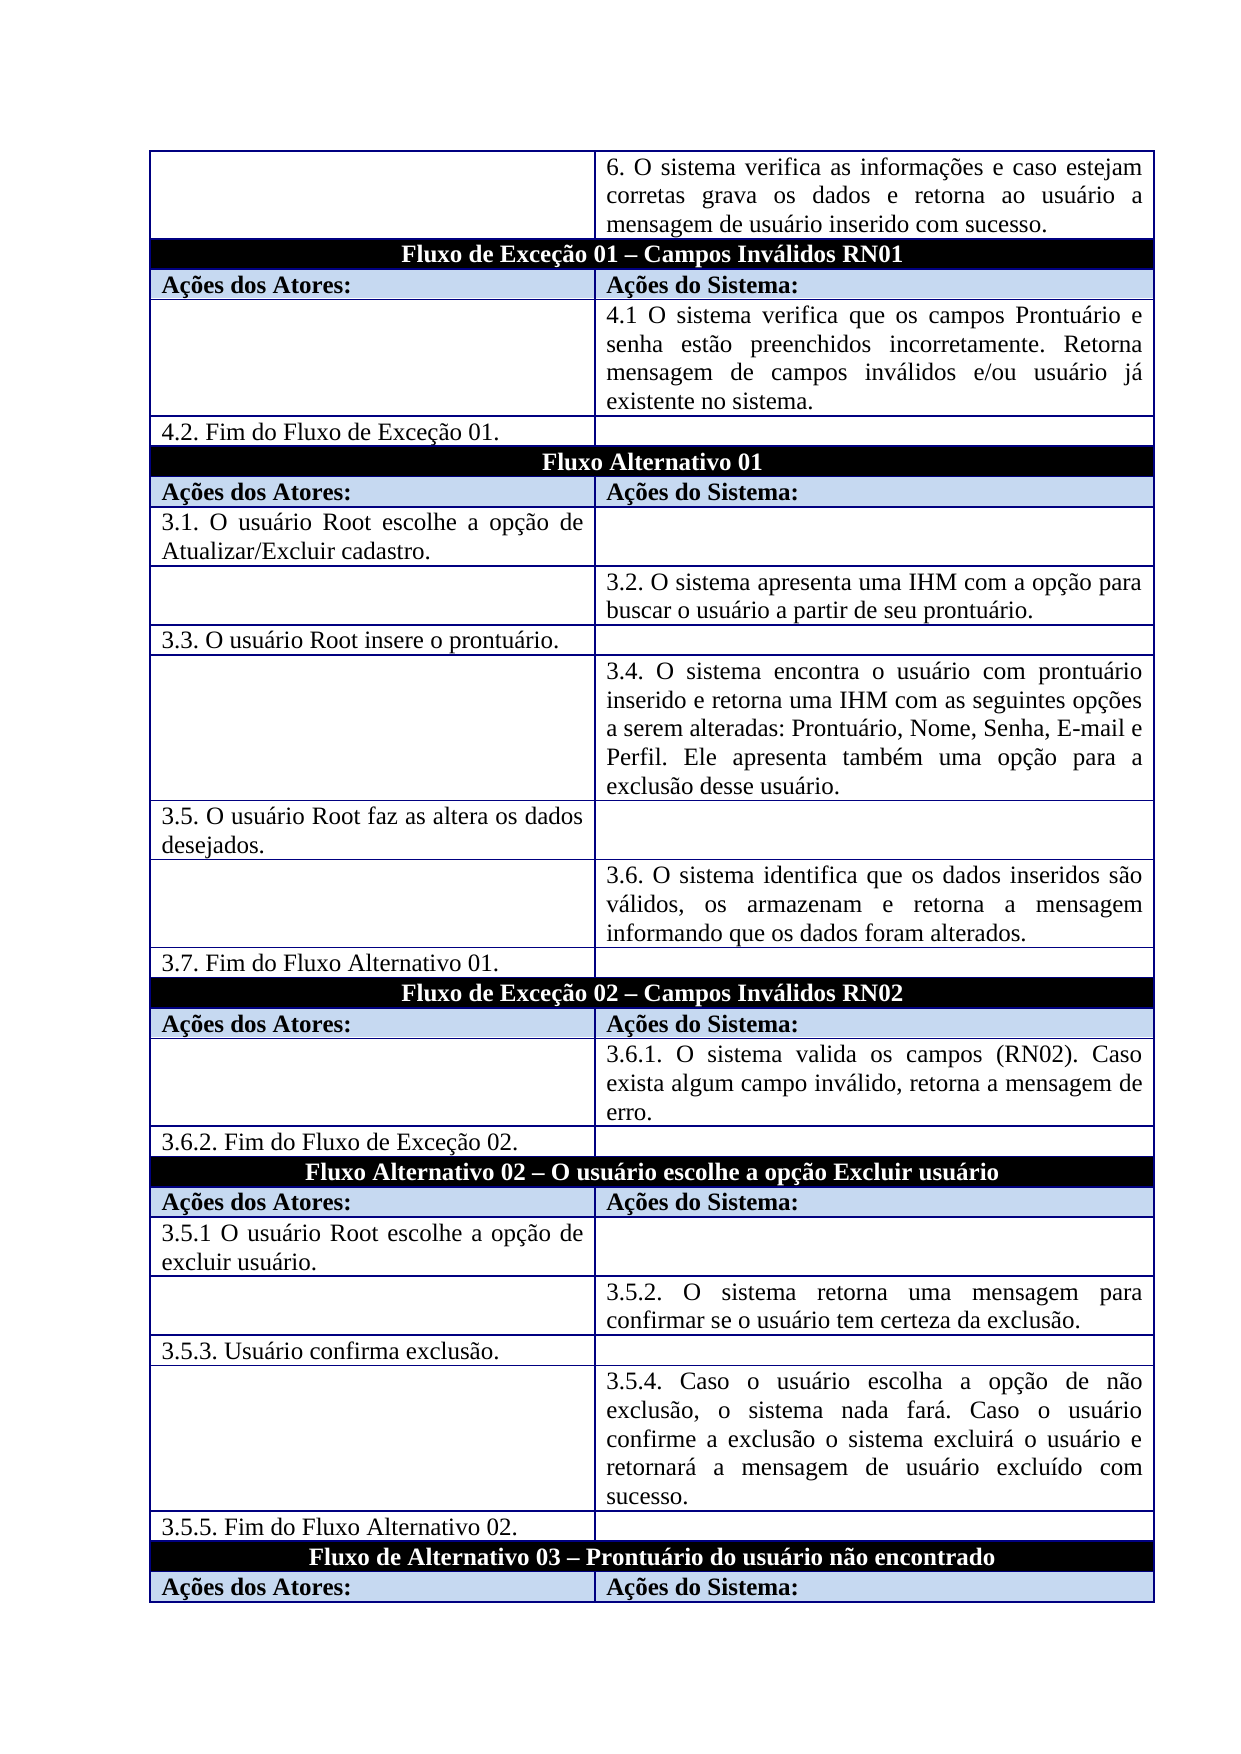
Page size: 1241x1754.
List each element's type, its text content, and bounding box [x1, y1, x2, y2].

table_cell [596, 1127, 1153, 1156]
table_cell 3.2. O sistema apresenta uma IHM com a opção para buscar o usuário a partir de seu prontuário. [596, 567, 1153, 624]
table_cell Ações do Sistema: [596, 1572, 1153, 1601]
table_cell [151, 656, 594, 800]
table_cell [596, 948, 1153, 977]
table_cell Ações do Sistema: [596, 477, 1153, 506]
table_cell [151, 860, 594, 947]
table_cell 3.7. Fim do Fluxo Alternativo 01. [151, 948, 594, 977]
table_cell [151, 152, 594, 238]
table_cell Ações do Sistema: [596, 270, 1153, 298]
table_cell [151, 1366, 594, 1510]
table_cell 3.6.1. O sistema valida os campos (RN02). Caso exista algum campo inválido, retorna a mensagem de erro. [596, 1039, 1153, 1125]
table_cell 3.6.2. Fim do Fluxo de Exceção 02. [151, 1127, 594, 1156]
table_cell Ações dos Atores: [151, 270, 594, 298]
table_cell Ações do Sistema: [596, 1009, 1153, 1037]
table_cell [151, 567, 594, 624]
table_cell [151, 300, 594, 415]
table_cell Ações do Sistema: [596, 1188, 1153, 1216]
table_cell Fluxo de Exceção 02 – Campos Inválidos RN02 [151, 978, 1153, 1007]
table_cell 3.5.1 O usuário Root escolhe a opção de excluir usuário. [151, 1218, 594, 1275]
table_cell Ações dos Atores: [151, 1009, 594, 1037]
table_cell 6. O sistema verifica as informações e caso estejam corretas grava os dados e retorna ao usuário a mensagem de usuário inserido com sucesso. [596, 152, 1153, 238]
table_cell 3.5.4. Caso o usuário escolha a opção de não exclusão, o sistema nada fará. Caso o usuário confirme a exclusão o sistema excluirá o usuário e retornará a mensagem de usuário excluído com sucesso. [596, 1366, 1153, 1510]
table_cell 4.2. Fim do Fluxo de Exceção 01. [151, 417, 594, 445]
table_cell 3.5. O usuário Root faz as altera os dados desejados. [151, 801, 594, 859]
table_cell [596, 1512, 1153, 1540]
table_cell [596, 417, 1153, 445]
table_cell Ações dos Atores: [151, 477, 594, 506]
table_cell 4.1 O sistema verifica que os campos Prontuário e senha estão preenchidos incorretamente. Retorna mensagem de campos inválidos e/ou usuário já existente no sistema. [596, 300, 1153, 415]
table_cell [151, 1039, 594, 1125]
table_cell Fluxo de Exceção 01 – Campos Inválidos RN01 [151, 240, 1153, 268]
table_cell Ações dos Atores: [151, 1188, 594, 1216]
table_cell [596, 508, 1153, 565]
table_cell 3.6. O sistema identifica que os dados inseridos são válidos, os armazenam e retorna a mensagem informando que os dados foram alterados. [596, 860, 1153, 947]
table_cell [596, 801, 1153, 859]
table_cell [151, 1277, 594, 1334]
table_cell 3.5.5. Fim do Fluxo Alternativo 02. [151, 1512, 594, 1540]
table_cell Fluxo de Alternativo 03 – Prontuário do usuário não encontrado [151, 1542, 1153, 1571]
table_cell 3.5.3. Usuário confirma exclusão. [151, 1336, 594, 1365]
table_cell 3.4. O sistema encontra o usuário com prontuário inserido e retorna uma IHM com as seguintes opções a serem alteradas: Prontuário, Nome, Senha, E-mail e Perfil. Ele apresenta também uma opção para a exclusão desse usuário. [596, 656, 1153, 800]
table_cell Ações dos Atores: [151, 1572, 594, 1601]
table_cell 3.5.2. O sistema retorna uma mensagem para confirmar se o usuário tem certeza da exclusão. [596, 1277, 1153, 1334]
table_cell [596, 1336, 1153, 1365]
table_cell 3.1. O usuário Root escolhe a opção de Atualizar/Excluir cadastro. [151, 508, 594, 565]
table_cell [596, 626, 1153, 654]
table_cell Fluxo Alternativo 02 – O usuário escolhe a opção Excluir usuário [151, 1157, 1153, 1186]
table_cell [596, 1218, 1153, 1275]
table_cell Fluxo Alternativo 01 [151, 447, 1153, 476]
table_cell 3.3. O usuário Root insere o prontuário. [151, 626, 594, 654]
